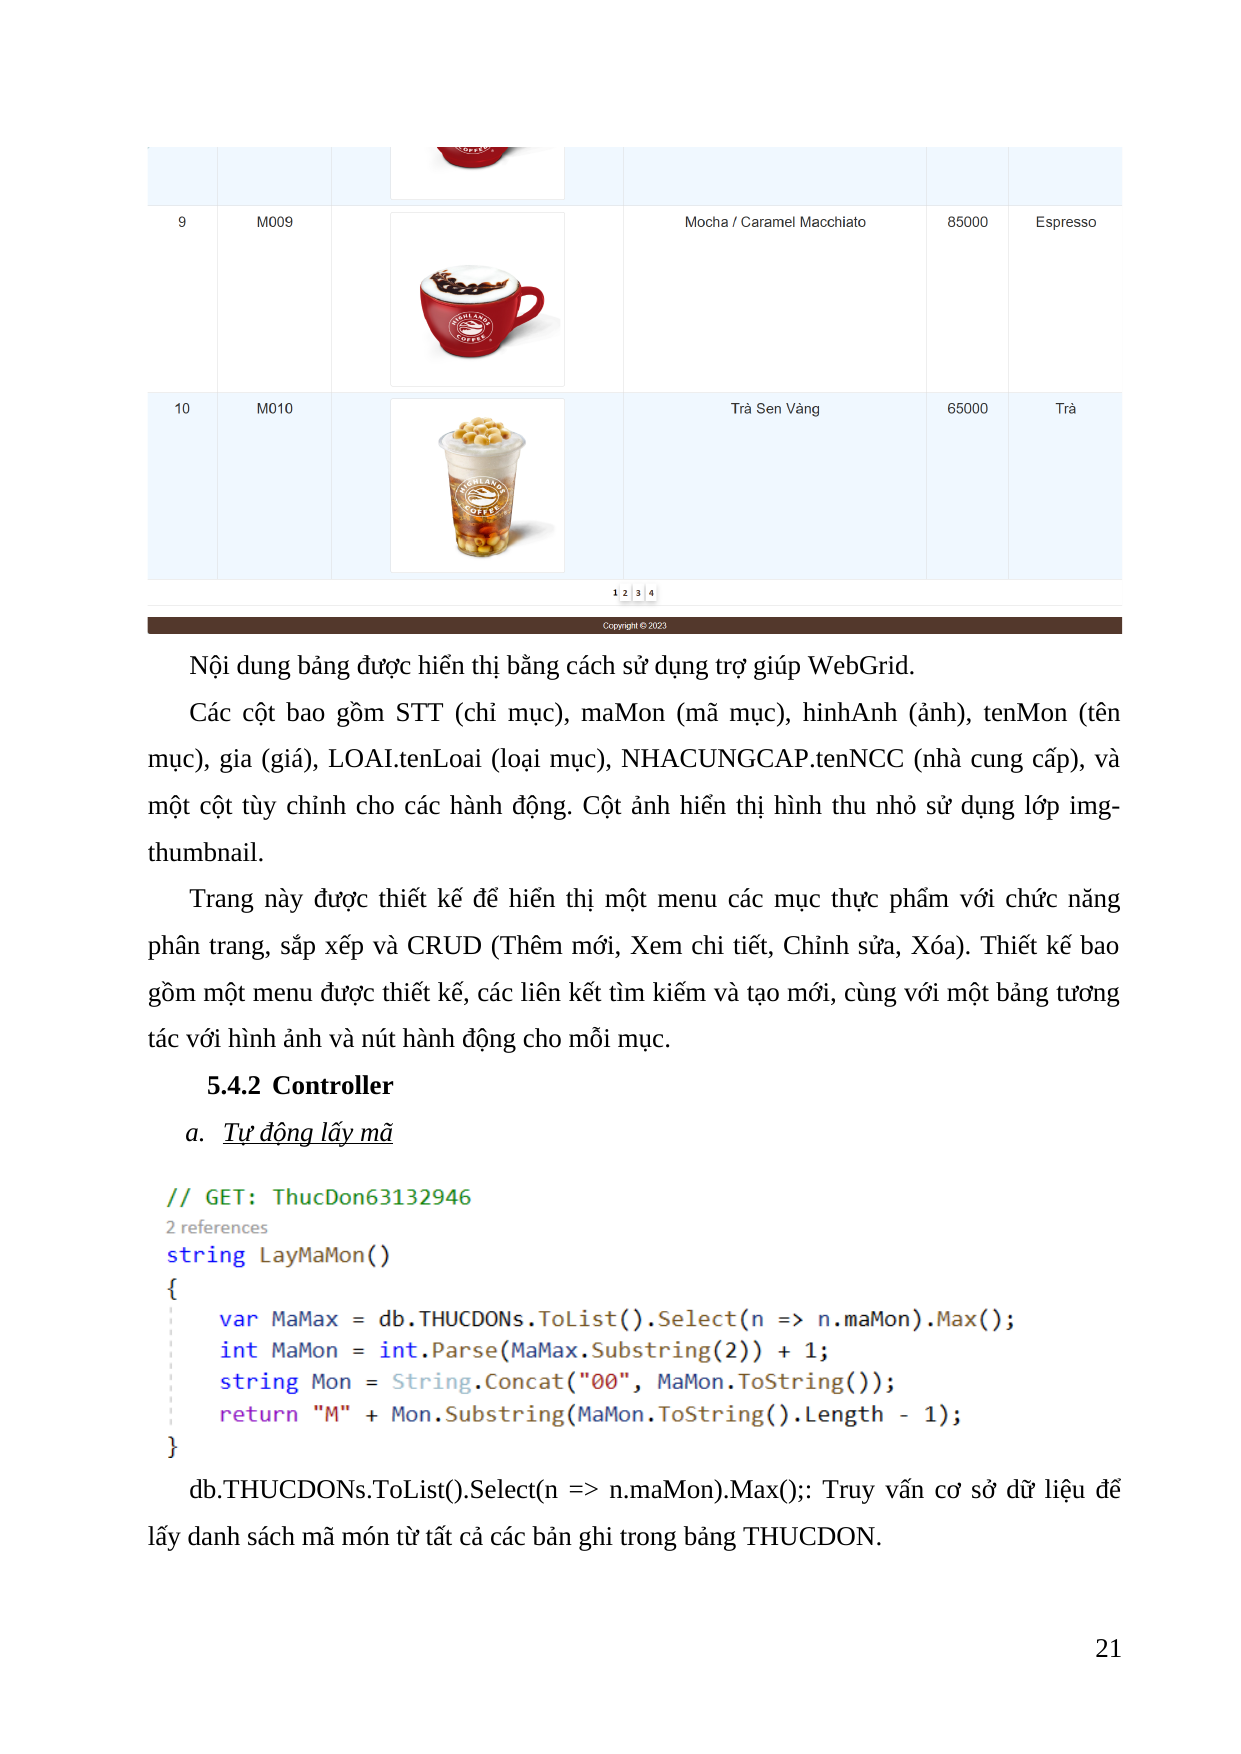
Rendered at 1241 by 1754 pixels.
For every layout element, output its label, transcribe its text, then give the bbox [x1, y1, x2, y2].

text Nội dung bảng được hiển thị bằng cách sử dụng trợ giúp WebGrid. [148, 649, 1122, 680]
list Tự động lấy mã [185, 1116, 1122, 1147]
text Các cột bao gồm STT (chỉ mục), maMon (mã mục), hinhAnh (ảnh), tenMon (tên mục), gia (giá), LOAI.tenLoai (loại mục), NHACUNGCAP.tenNCC (nhà cung cấp), và một cột tùy chỉnh cho các hành động. Cột ảnh hiển thị hình thu nhỏ sử dụng lớp img-thumbnail. [148, 696, 1122, 867]
list Controller [207, 1069, 1122, 1100]
picture [147, 147, 1123, 634]
text db.THUCDONs.ToList().Select(n => n.maMon).Max();: Truy vấn cơ sở dữ liệu để lấy danh sách mã món từ tất cả các bản ghi trong bảng THUCDON. [148, 1473, 1122, 1551]
text Trang này được thiết kế để hiển thị một menu các mục thực phẩm với chức năng phân trang, sắp xếp và CRUD (Thêm mới, Xem chi tiết, Chỉnh sửa, Xóa). Thiết kế bao gồm một menu được thiết kế, các liên kết tìm kiếm và tạo mới, cùng với một bảng tương tác với hình ảnh và nút hành động cho mỗi mục. [148, 882, 1122, 1054]
picture [147, 1162, 1058, 1458]
